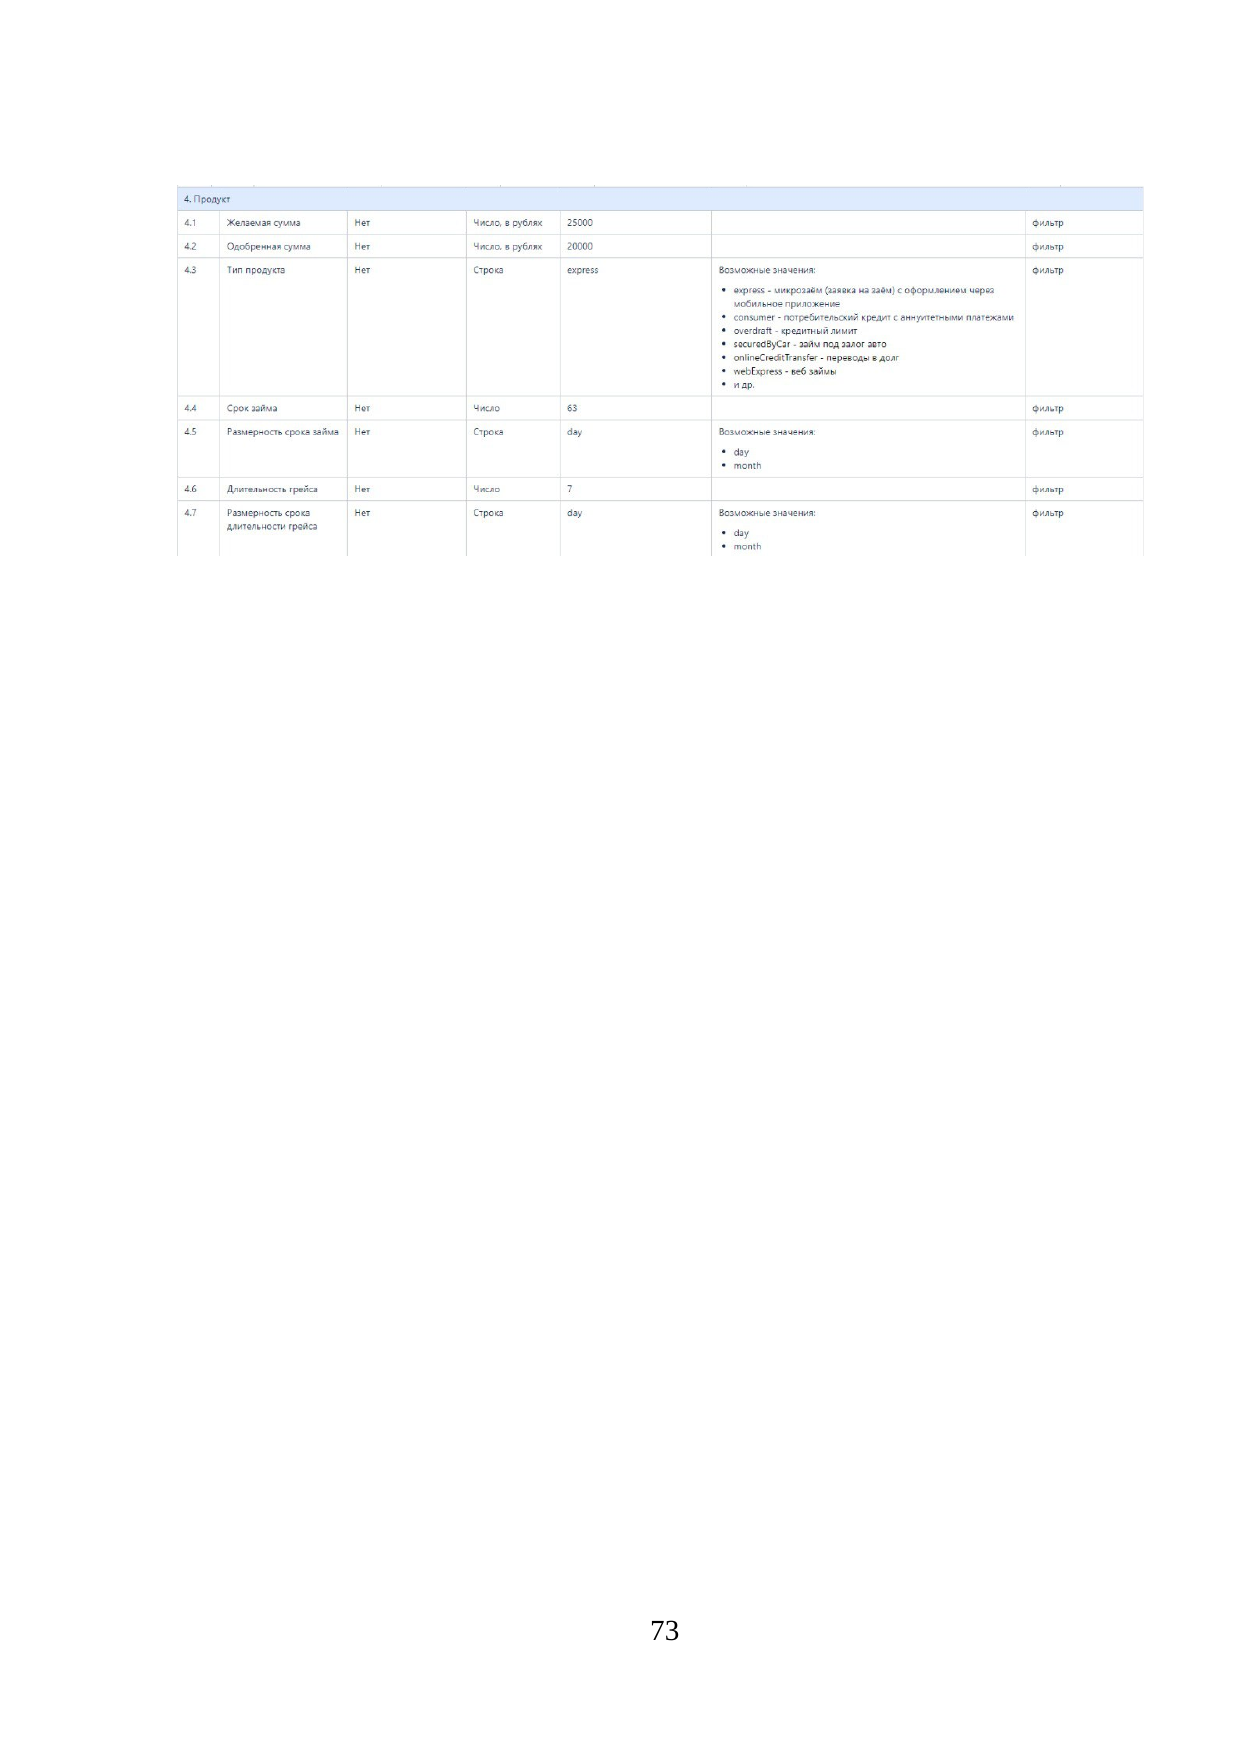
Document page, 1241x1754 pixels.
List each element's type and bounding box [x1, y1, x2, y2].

picture [177, 185, 1144, 556]
